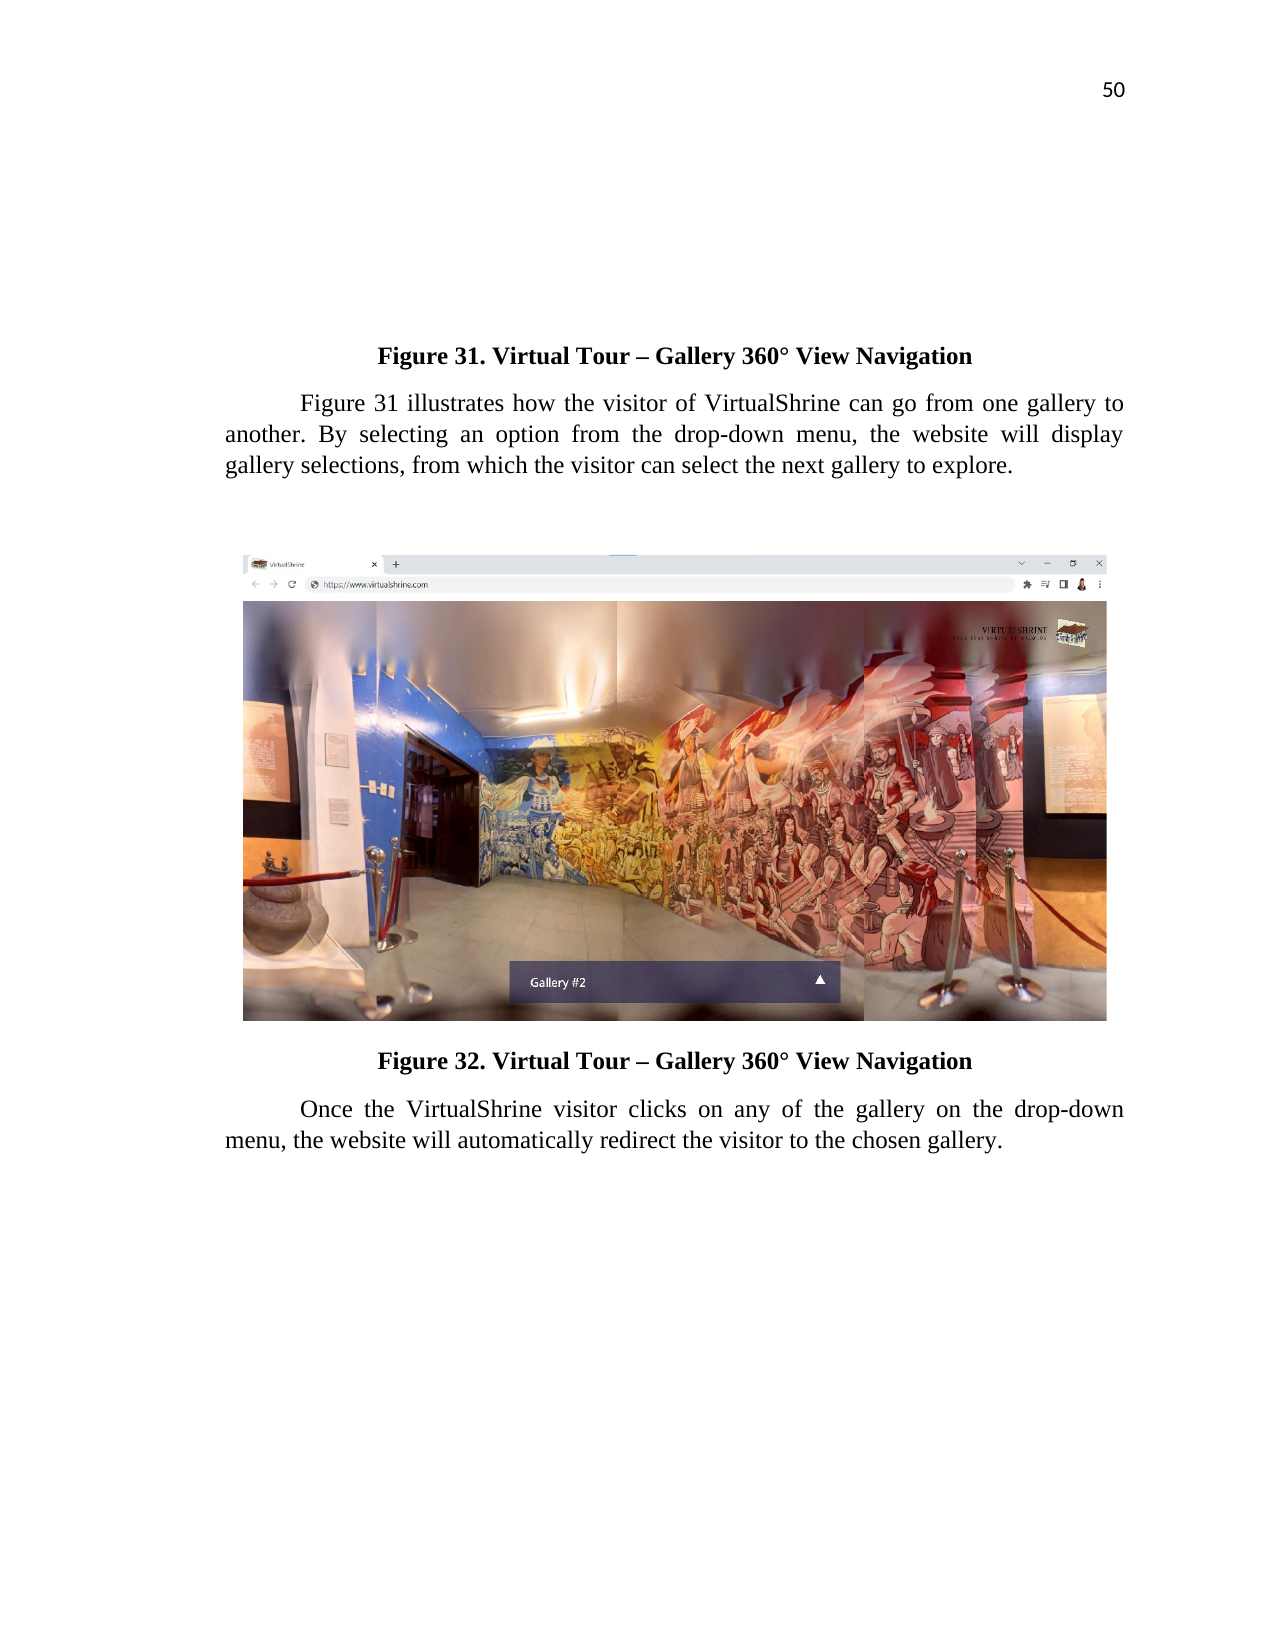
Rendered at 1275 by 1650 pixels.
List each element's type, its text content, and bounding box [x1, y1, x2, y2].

text Once the VirtualShrine visitor clicks on any of the gallery on the drop-down menu, the website will automatically redirect the visitor to the chosen gallery. [225, 1094, 1125, 1154]
text Figure 31 illustrates how the visitor of VirtualShrine can go from one gallery to another. By selecting an option from the drop-down menu, the website will display gallery selections, from which the visitor can select the next gallery to explore. [225, 388, 1125, 479]
text Figure 31. Virtual Tour – Gallery 360° View Navigation [225, 341, 1125, 369]
picture [243, 554, 1107, 1021]
